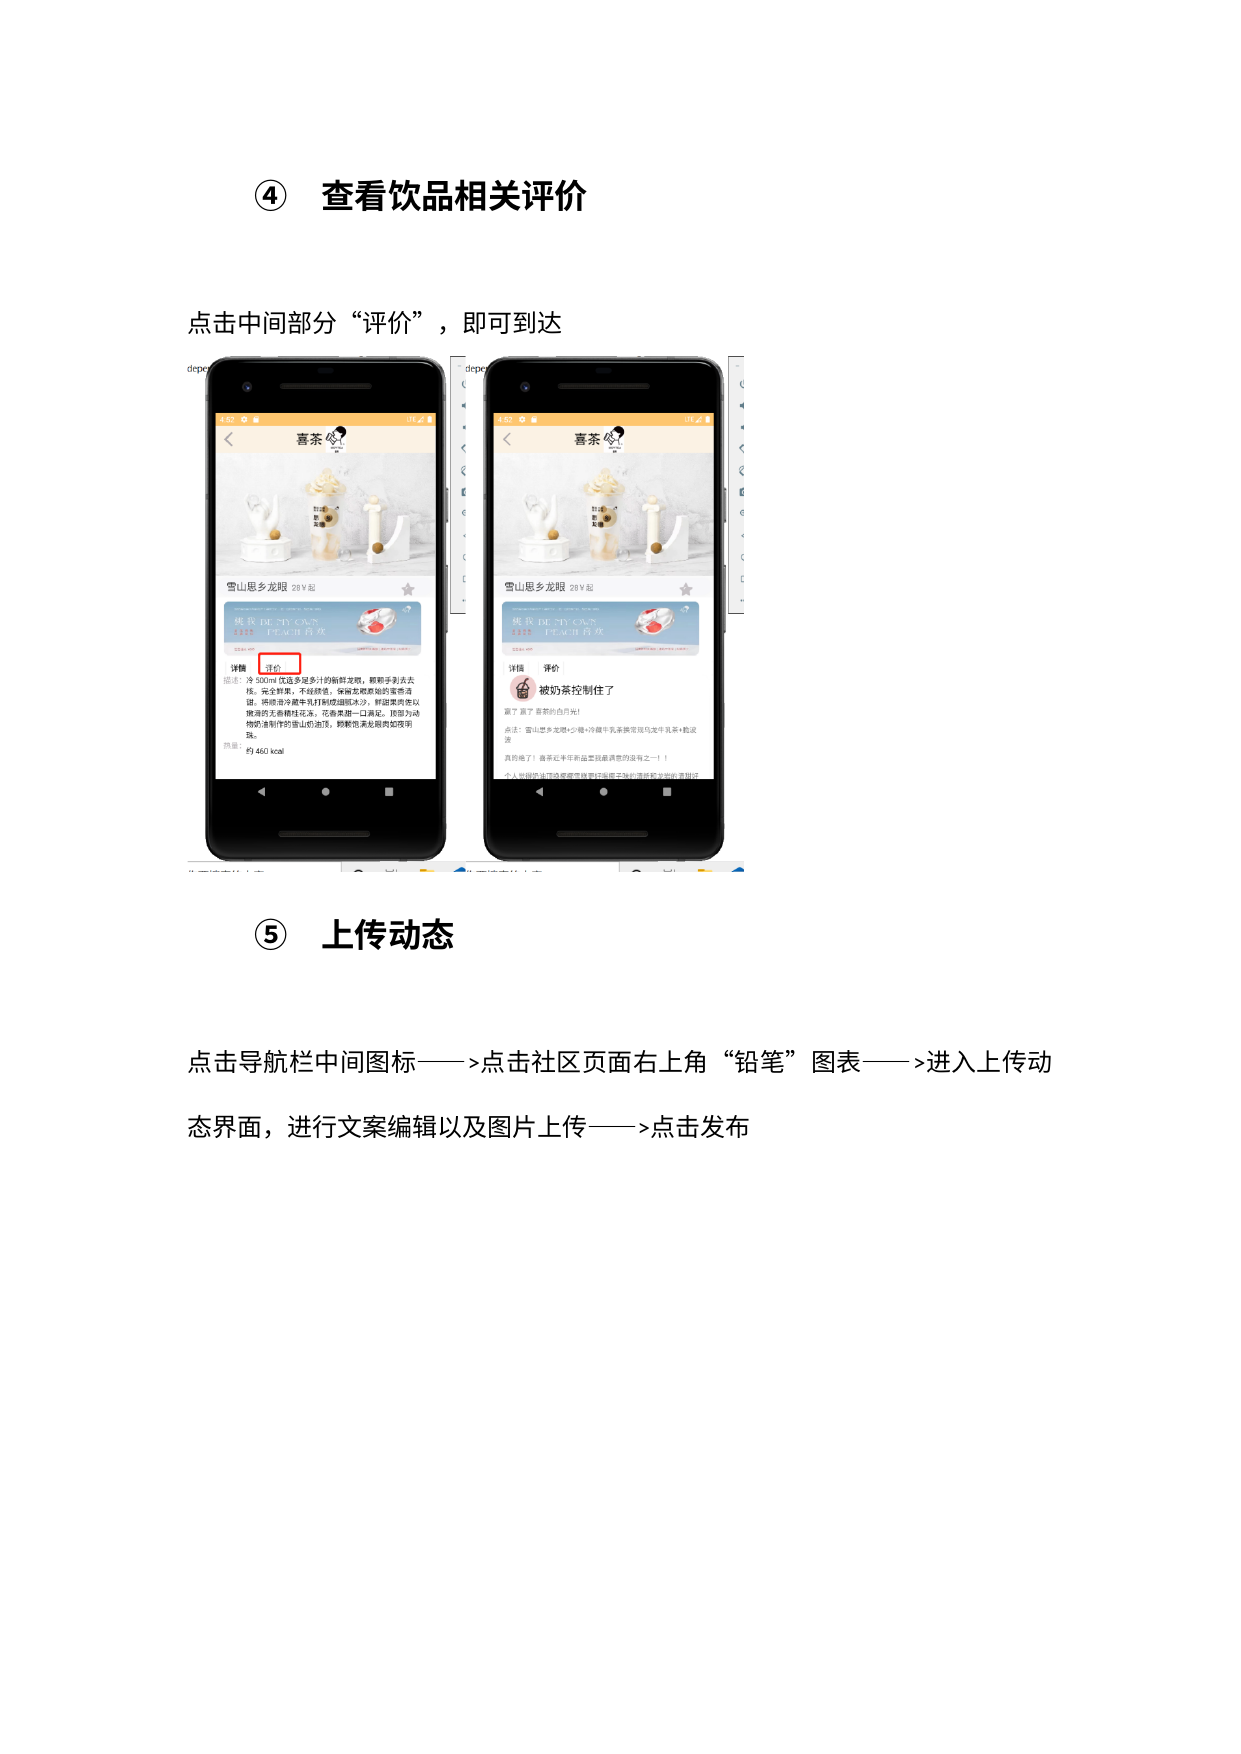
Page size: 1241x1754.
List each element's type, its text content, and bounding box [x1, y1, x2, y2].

text 点击导航栏中间图标——>点击社区页面右上角“铅笔”图表——>进入上传动态界面，进行文案编辑以及图片上传——>点击发布 [187, 1028, 1053, 1158]
picture [187, 356, 744, 872]
subtitle 查看饮品相关评价 [187, 162, 1053, 227]
subtitle 上传动态 [187, 901, 1053, 966]
text 点击中间部分“评价”，即可到达 [187, 289, 1053, 354]
